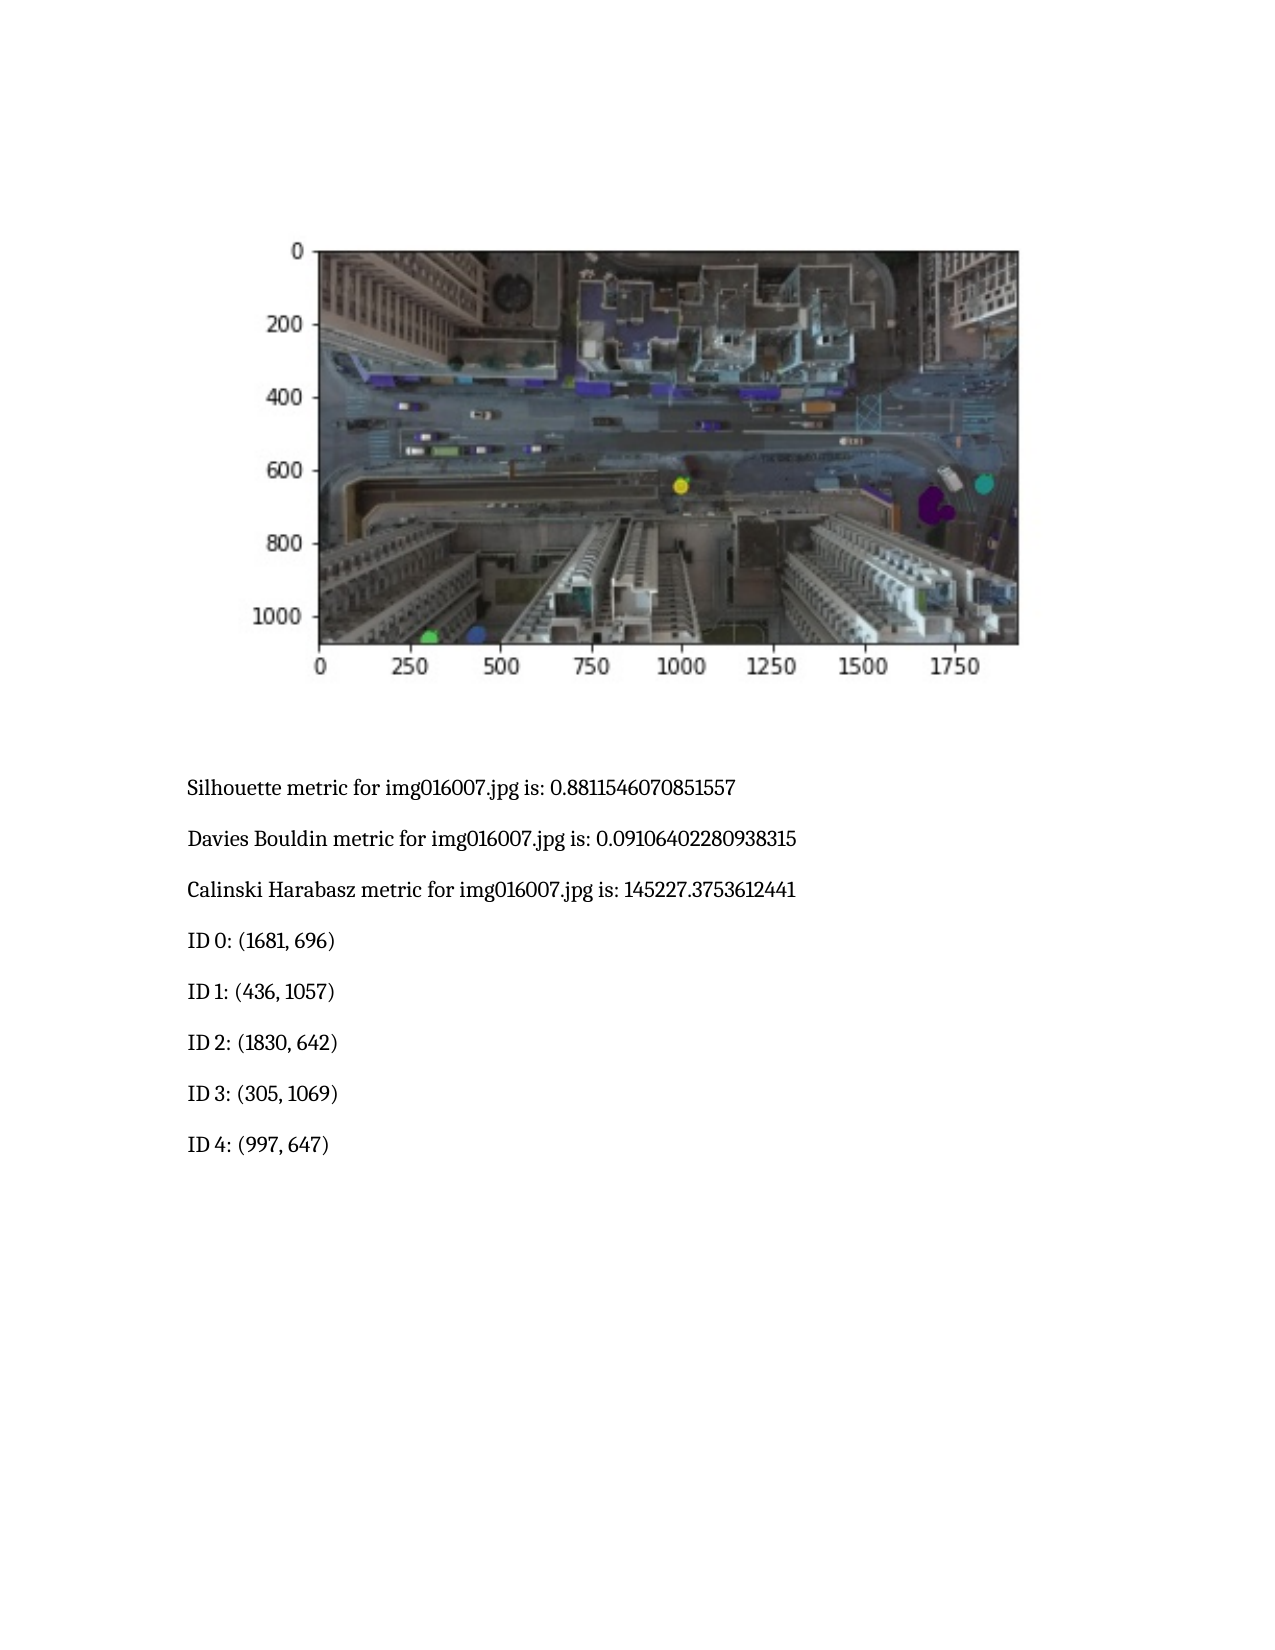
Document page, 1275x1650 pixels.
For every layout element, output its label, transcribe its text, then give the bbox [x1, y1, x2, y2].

text ID 3: (305, 1069) [187, 1081, 1087, 1107]
text Calinski Harabasz metric for img016007.jpg is: 145227.3753612441 [187, 877, 1087, 903]
text ID 4: (997, 647) [187, 1132, 1087, 1158]
picture [206, 150, 1107, 750]
text ID 0: (1681, 696) [187, 928, 1087, 954]
text ID 1: (436, 1057) [187, 979, 1087, 1005]
text Davies Bouldin metric for img016007.jpg is: 0.09106402280938315 [187, 826, 1087, 852]
text Silhouette metric for img016007.jpg is: 0.8811546070851557 [187, 775, 1087, 801]
text ID 2: (1830, 642) [187, 1030, 1087, 1056]
